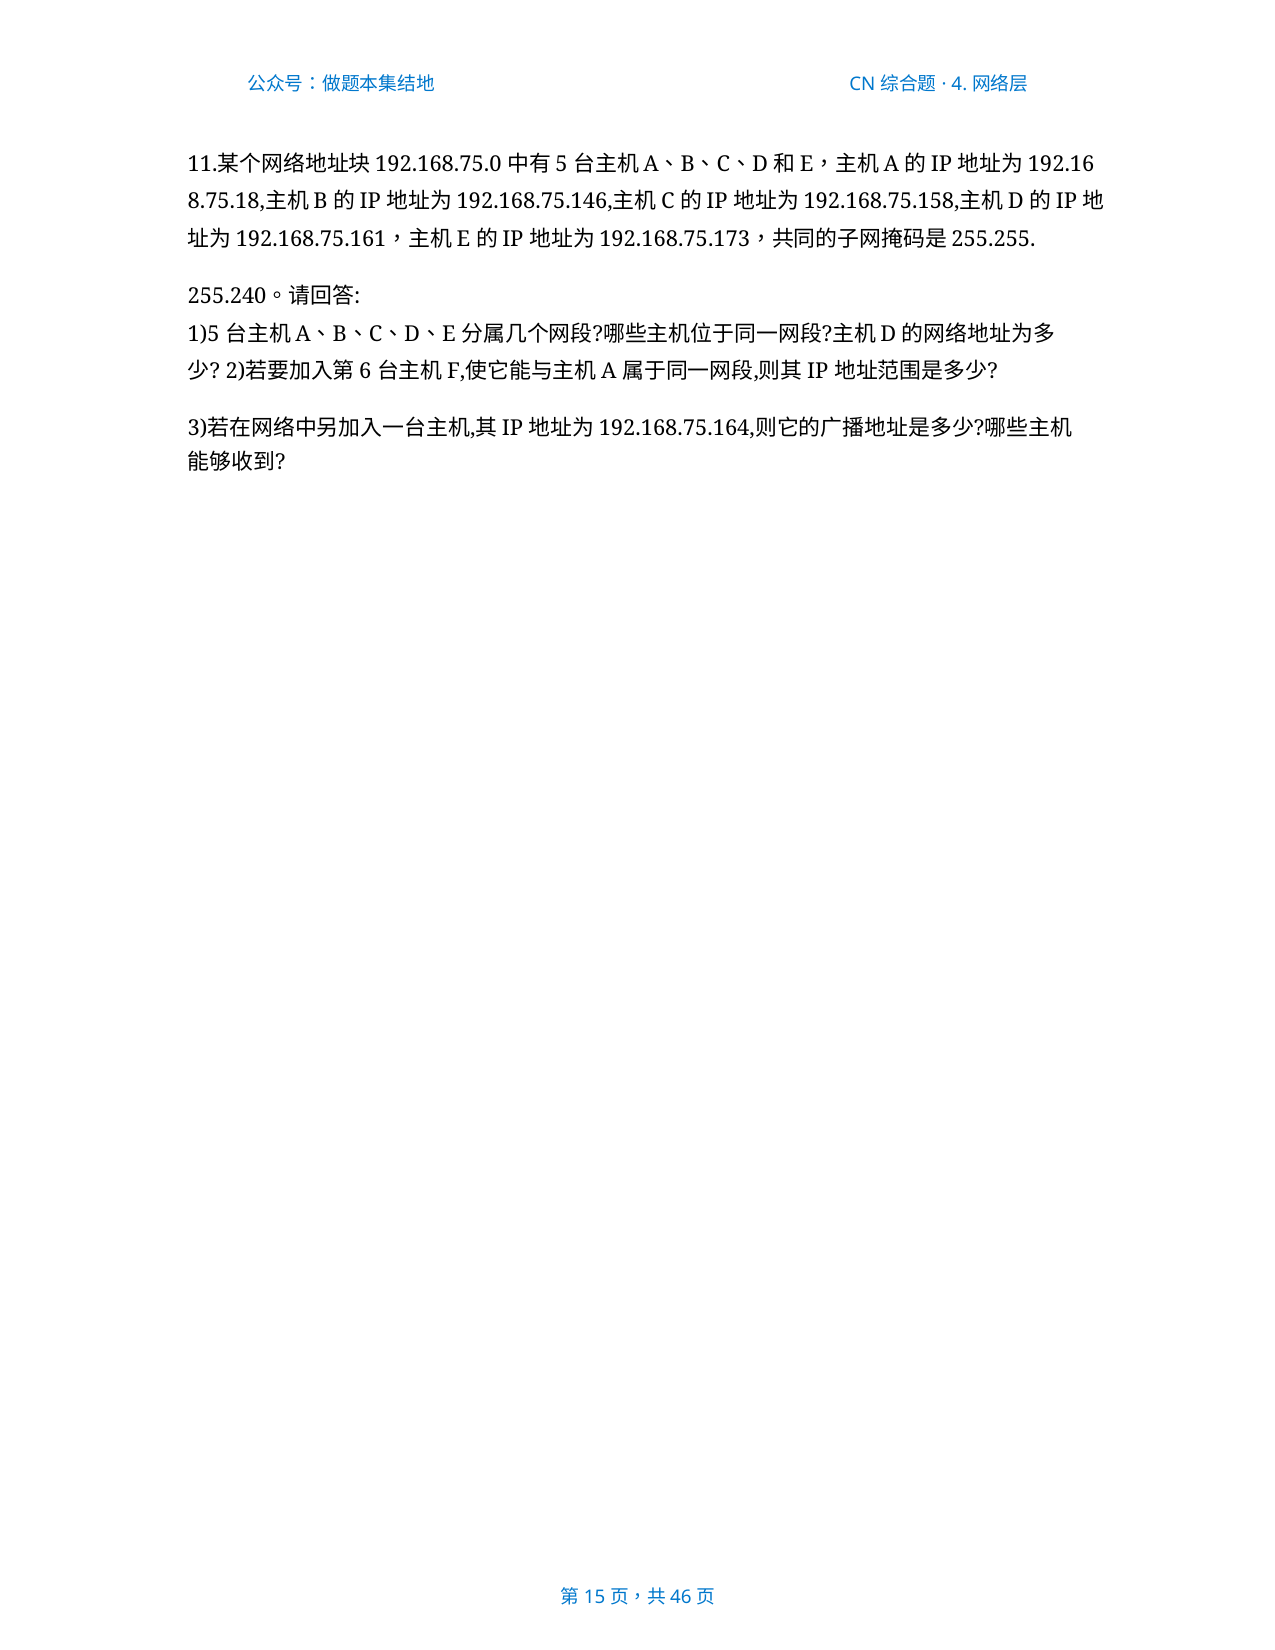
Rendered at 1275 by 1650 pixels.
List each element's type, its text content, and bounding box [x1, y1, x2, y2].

text 公众号：做题本集结地 CN 综合题 · 4. 网络层 [150, 76, 1125, 94]
text 3)若在网络中另加入一台主机,其IP 地址为192.168.75.164,则它的广播地址是多少?哪些主机能够收到? [187, 412, 1080, 476]
text 11.某个网络地址块192.168.75.0 中有5 台主机A、B、C、D 和E，主机A 的IP 地址为192.16 8.75.18,主机B 的IP 地址为192.168.75.146,主机C 的IP 地址为192.168.75.158,主机D 的IP 地址为192.168.75.161，主机E 的IP 地址为192.168.75.173，共同的子网掩码是255.255. [187, 148, 1110, 252]
text 255.240。请回答: 1)5 台主机A、B、C、D、E 分属几个网段?哪些主机位于同一网段?主机D 的网络地址为多少? 2)若要加入第6 台主机F,使它能与主机A 属于同一网段,则其IP 地址范围是多少? [187, 280, 1080, 384]
text 第 15 页，共46 页 [150, 1589, 1125, 1607]
